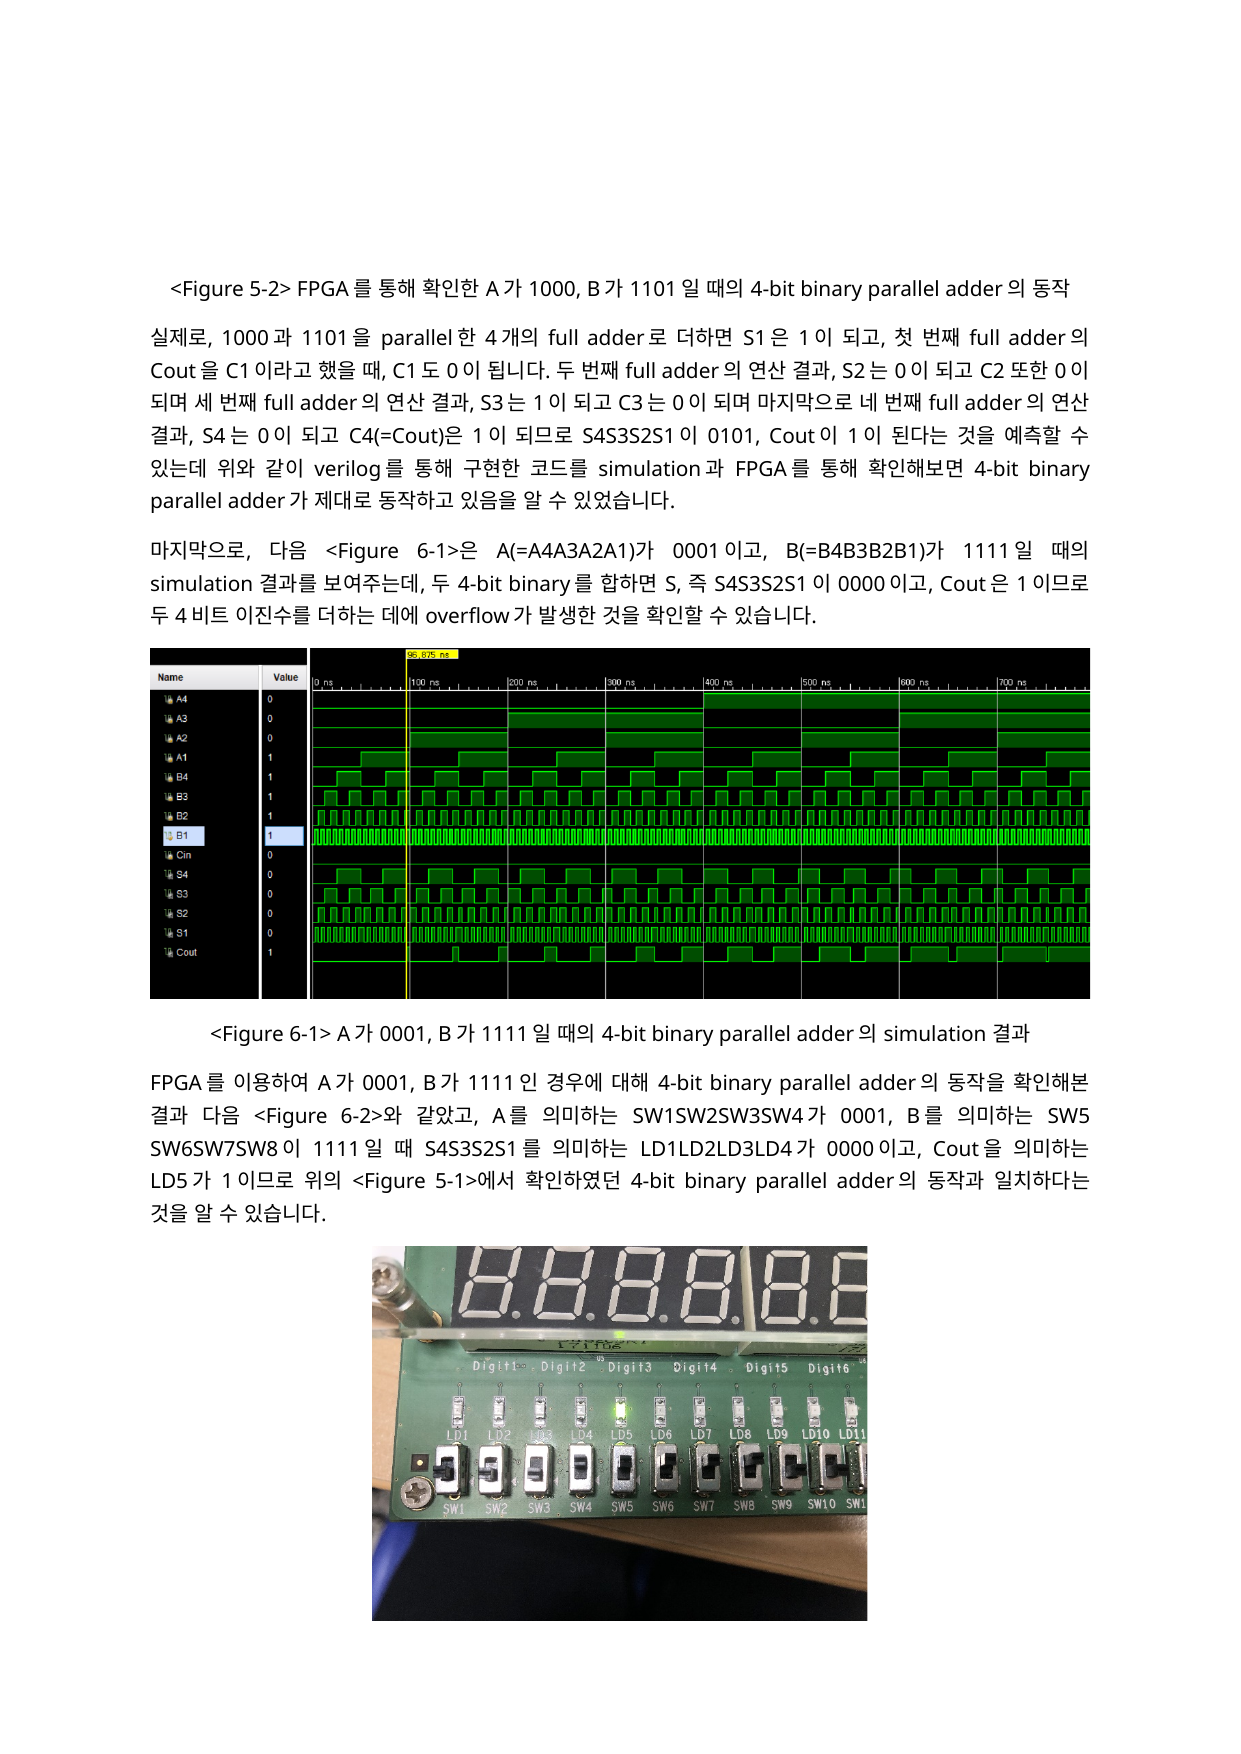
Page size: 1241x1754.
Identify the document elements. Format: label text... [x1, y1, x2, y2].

picture [150, 648, 1091, 999]
text FPGA를 이용하여 A가 0001, B가 1111인 경우에 대해 4-bit binary parallel adder의 동작을 확인해본 결과 다음 <Figure 6-2>와 같았고, A를 의미하는 SW1SW2SW3SW4가 0001, B를 의미하는 SW5 SW6SW7SW8이 1111일 때 S4S3S2S1를 의미하는 LD1LD2LD3LD4가 0000이고, Cout을 의미하는 LD5가 1이므로 위의 <Figure 5-1>에서 확인하였던 4-bit binary parallel adder의 동작과 일치하다는 것을 알 수 있습니다. [150, 1067, 1090, 1228]
text <Figure 5-2> FPGA를 통해 확인한 A가 1000, B가 1101일 때의 4-bit binary parallel adder의 동작 [150, 272, 1090, 302]
picture [370, 1246, 867, 1619]
text 마지막으로, 다음 <Figure 6-1>은 A(=A4A3A2A1)가 0001이고, B(=B4B3B2B1)가 1111일 때의 simulation 결과를 보여주는데, 두 4-bit binary를 합하면 S, 즉 S4S3S2S1이 0000이고, Cout은 1이므로 두 4비트 이진수를 더하는 데에 overflow가 발생한 것을 확인할 수 있습니다. [150, 534, 1090, 630]
text <Figure 6-1> A가 0001, B가 1111일 때의 4-bit binary parallel adder의 simulation 결과 [150, 1017, 1090, 1048]
text 실제로, 1000과 1101을 parallel한 4개의 full adder로 더하면 S1은 1이 되고, 첫 번째 full adder의 Cout을 C1이라고 했을 때, C1도 0이 됩니다. 두 번째 full adder의 연산 결과, S2는 0이 되고 C2 또한 0이 되며 세 번째 full adder의 연산 결과, S3는 1이 되고 C3는 0이 되며 마지막으로 네 번째 full adder의 연산 결과, S4는 0이 되고 C4(=Cout)은 1이 되므로 S4S3S2S1이 0101, Cout이 1이 된다는 것을 예측할 수 있는데 위와 같이 verilog를 통해 구현한 코드를 simulation과 FPGA를 통해 확인해보면 4-bit binary parallel adder가 제대로 동작하고 있음을 알 수 있었습니다. [150, 321, 1090, 515]
